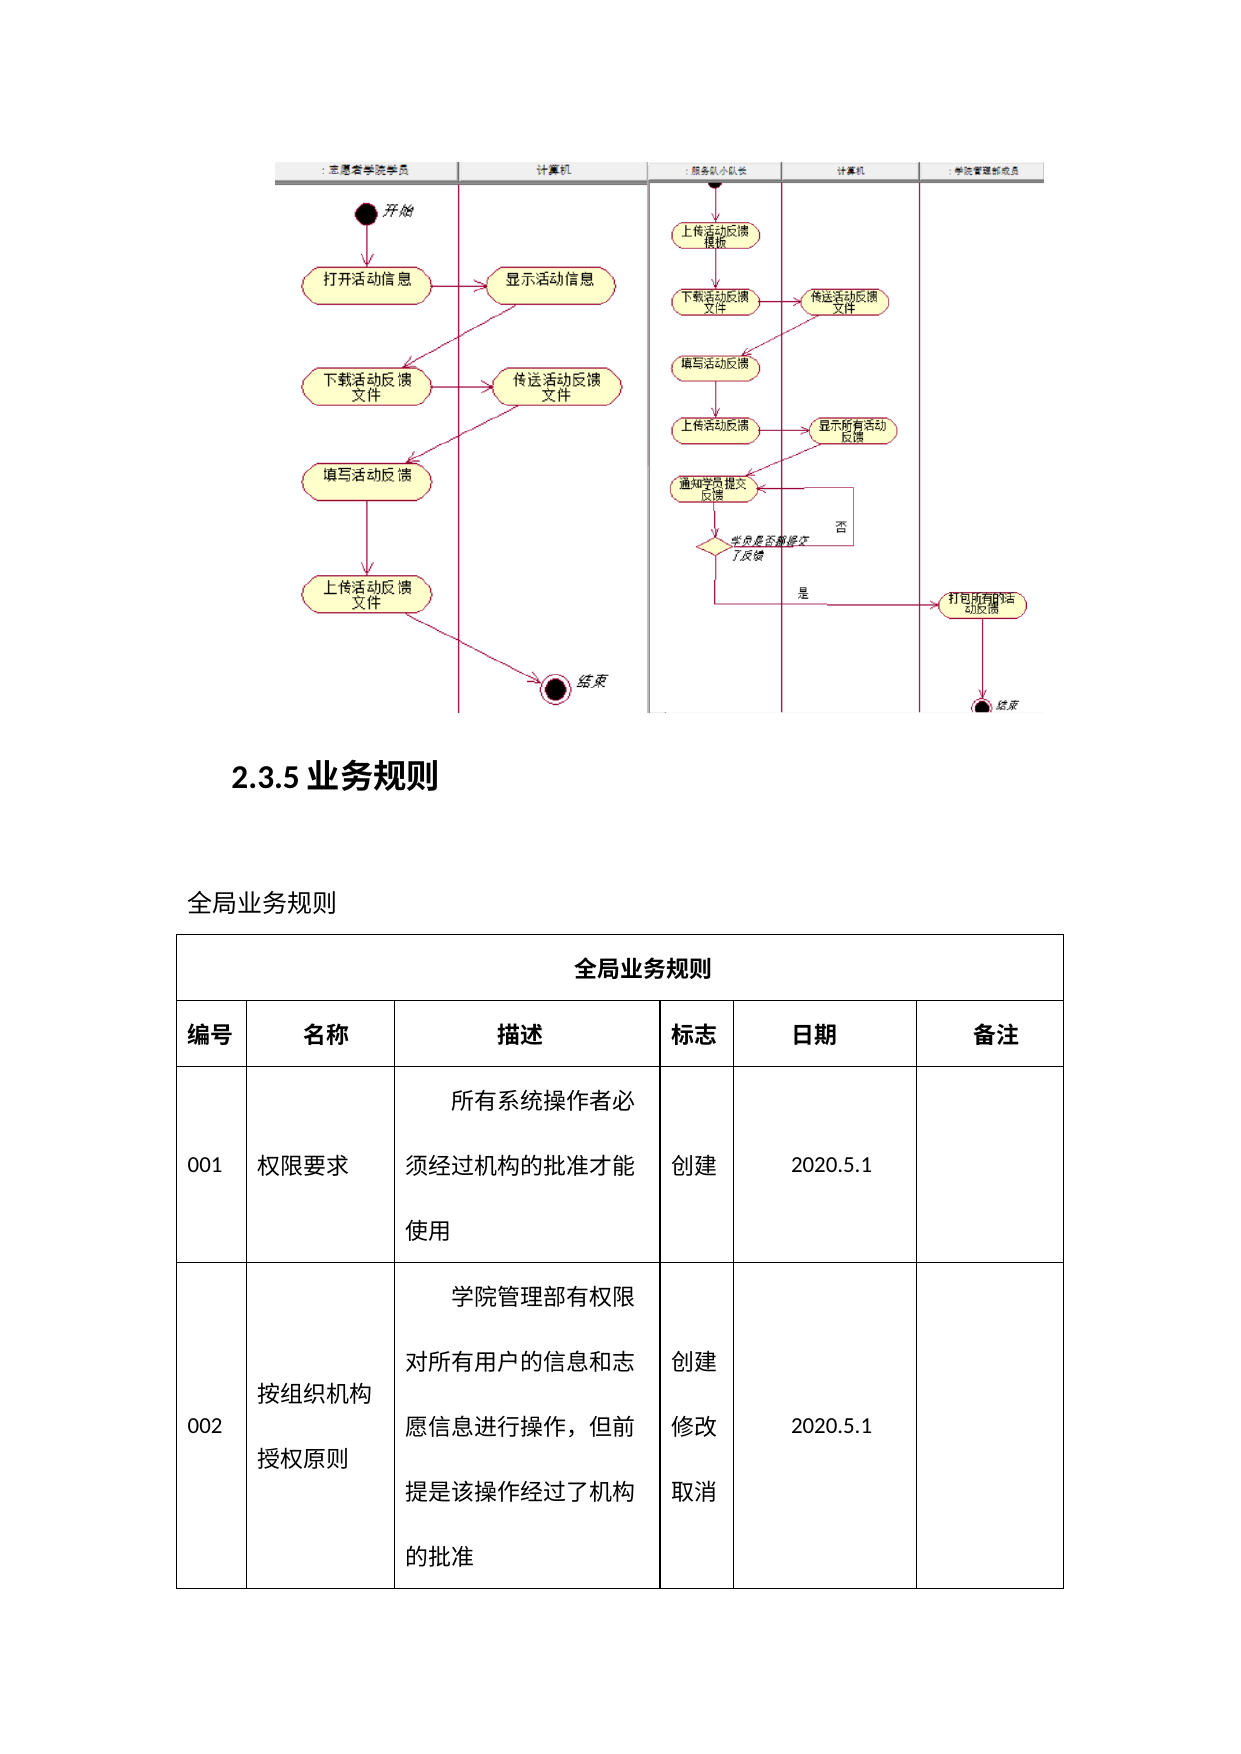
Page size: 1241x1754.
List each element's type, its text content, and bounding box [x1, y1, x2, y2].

table_cell 001 [177, 1067, 246, 1262]
table_cell 描述 [395, 1001, 659, 1066]
table_cell 按组织机构授权原则 [247, 1263, 394, 1588]
table_cell 备注 [917, 1001, 1063, 1066]
text 全局业务规则 [187, 869, 1053, 934]
table_header 全局业务规则 [177, 935, 1063, 1000]
table_cell 名称 [247, 1001, 394, 1066]
table_cell [917, 1067, 1063, 1262]
subtitle 2.3.5业务规则 [187, 742, 1053, 807]
picture [275, 162, 1044, 713]
table_cell 所有系统操作者必须经过机构的批准才能使用 [395, 1067, 659, 1262]
table_cell 学院管理部有权限对所有用户的信息和志愿信息进行操作，但前提是该操作经过了机构的批准 [395, 1263, 659, 1588]
table_cell 创建 修改 取消 [661, 1263, 733, 1588]
table_cell [917, 1263, 1063, 1588]
table_cell 标志 [661, 1001, 733, 1066]
table_cell 创建 [661, 1067, 733, 1262]
table_cell 日期 [734, 1001, 916, 1066]
table_cell 2020.5.1 [734, 1263, 916, 1588]
table_cell 编号 [177, 1001, 246, 1066]
table_cell 权限要求 [247, 1067, 394, 1262]
table_cell 002 [177, 1263, 246, 1588]
table_cell 2020.5.1 [734, 1067, 916, 1262]
